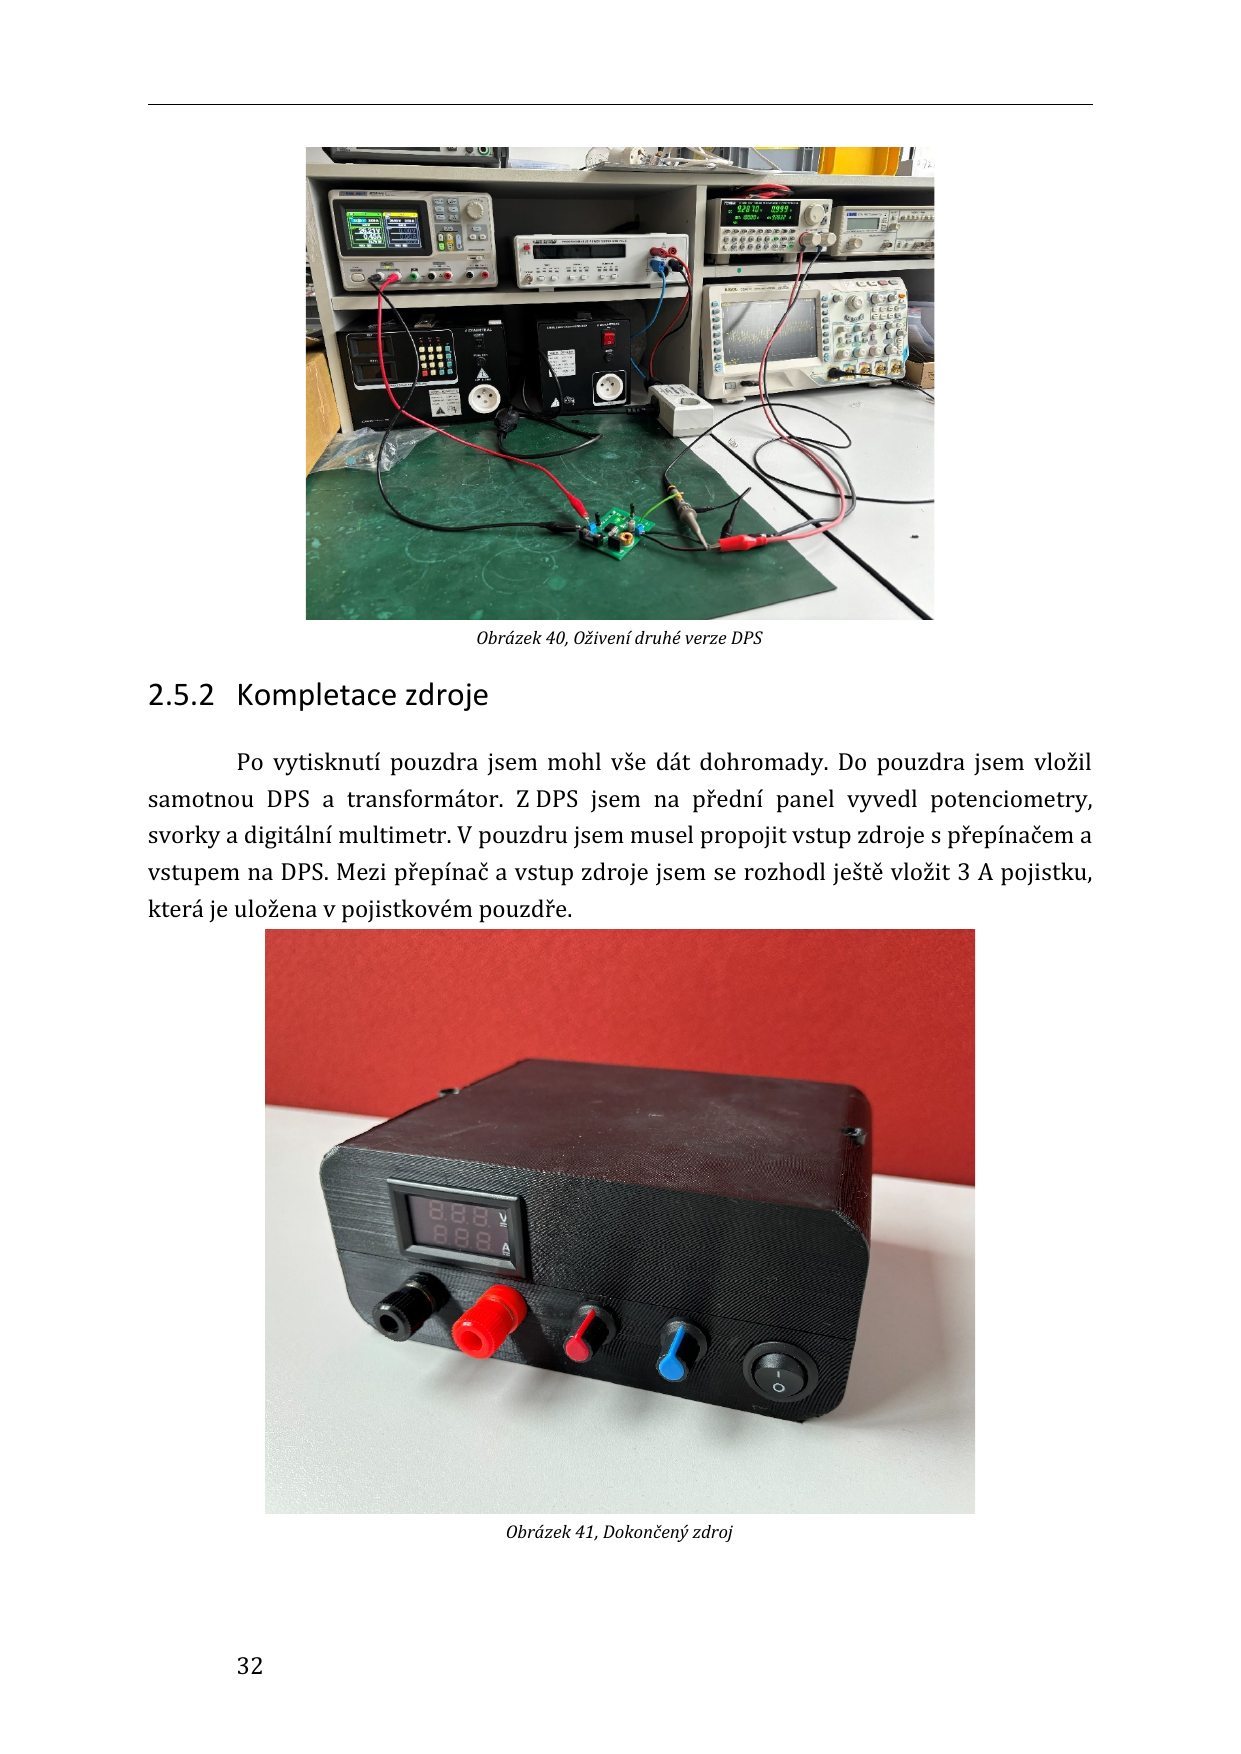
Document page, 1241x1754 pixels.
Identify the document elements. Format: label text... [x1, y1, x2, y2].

text Po vytisknutí pouzdra jsem mohl vše dát dohromady. Do pouzdra jsem vložil samotnou DPS a transformátor. Z DPS jsem na přední panel vyvedl potenciometry, svorky a digitální multimetr. V pouzdru jsem musel propojit vstup zdroje s přepínačem a vstupem na DPS. Mezi přepínač a vstup zdroje jsem se rozhodl ještě vložit 3 A pojistku, která je uložena v pojistkovém pouzdře. [148, 747, 1093, 922]
picture [265, 929, 976, 1514]
subtitle Kompletace zdroje [148, 673, 1093, 714]
text Obrázek 40, Oživení druhé verze DPS [148, 626, 1093, 648]
text Obrázek 41, Dokončený zdroj [148, 1521, 1093, 1543]
picture [305, 147, 935, 620]
